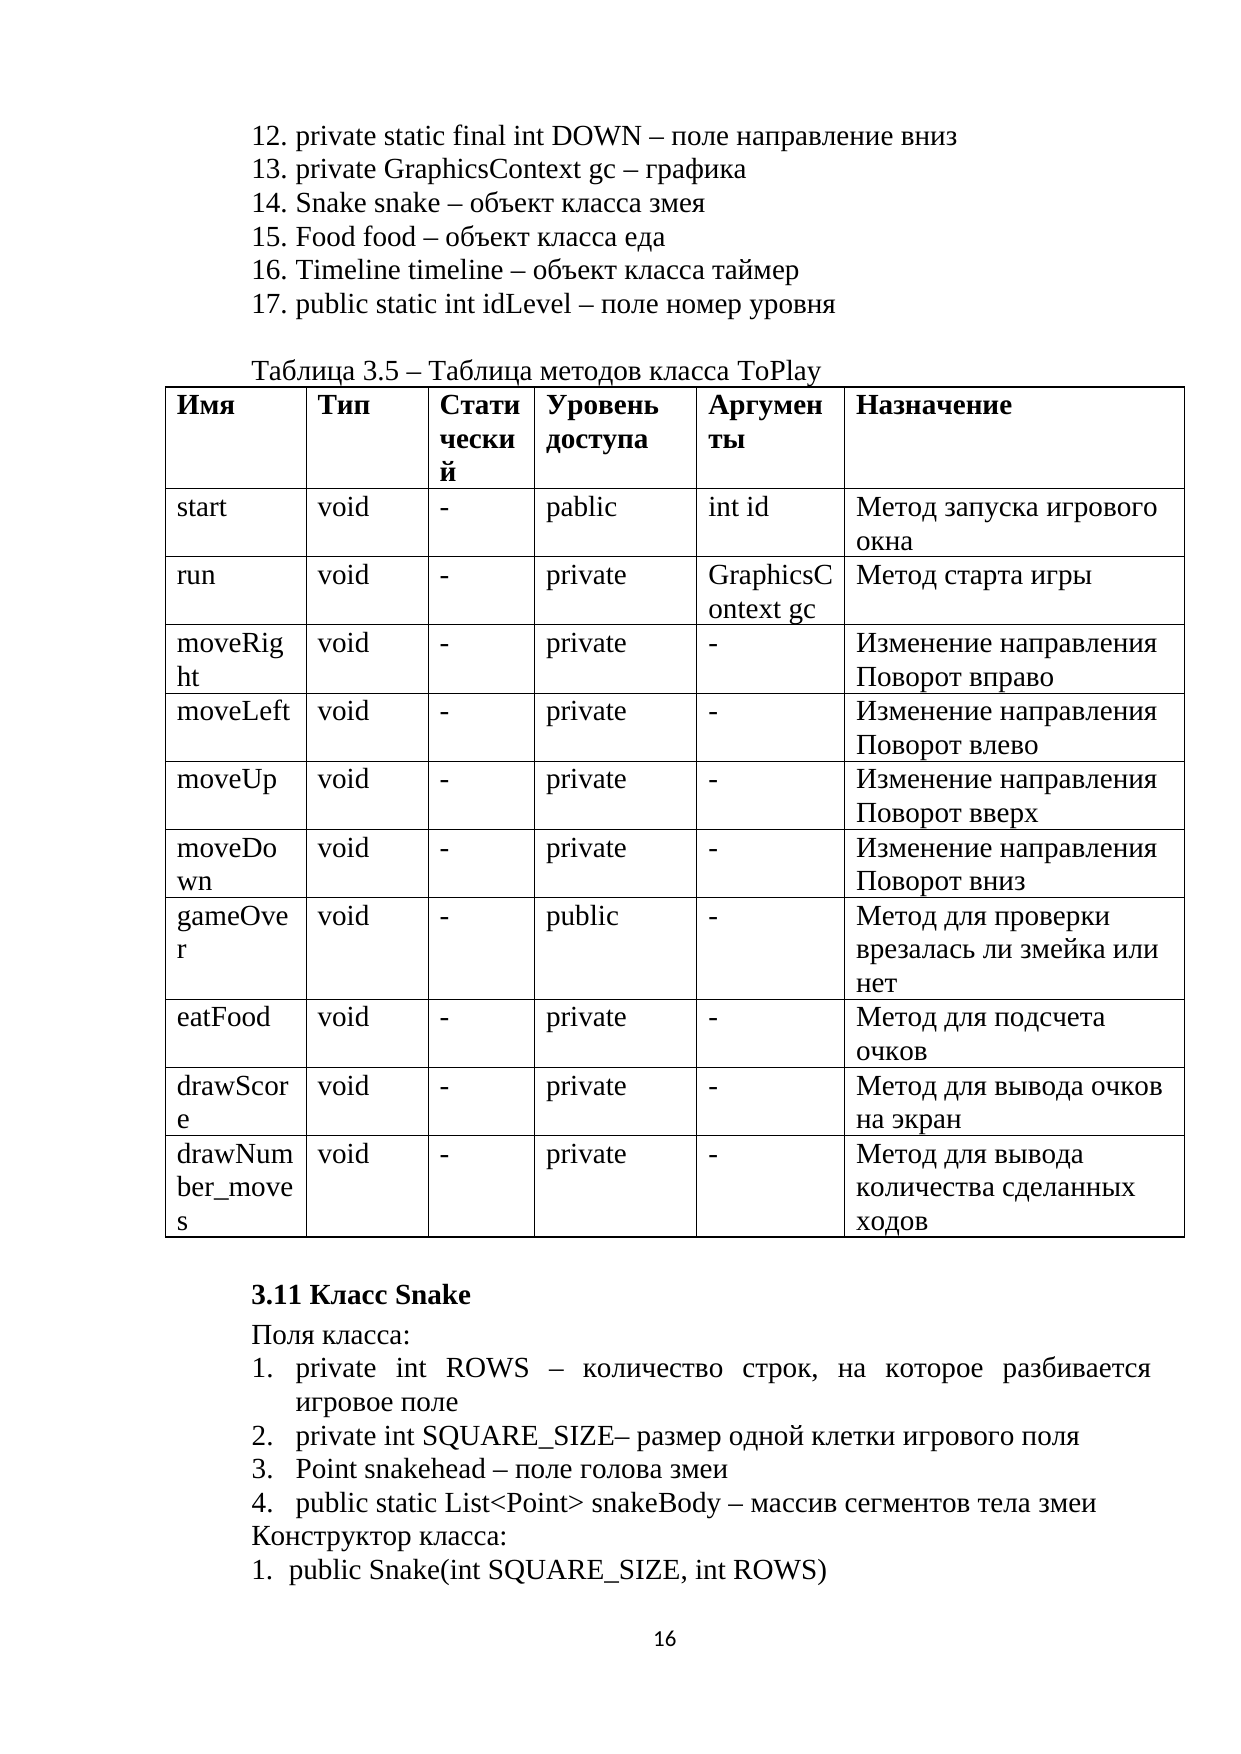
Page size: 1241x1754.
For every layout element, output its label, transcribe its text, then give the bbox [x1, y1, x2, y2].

table_cell - [429, 625, 534, 692]
table_cell - [697, 1068, 844, 1135]
text 3.11 Класс Snake [177, 1277, 1152, 1311]
table_cell private [535, 1068, 696, 1135]
table_cell drawNumber_moves [166, 1136, 306, 1236]
table_cell void [307, 762, 428, 829]
table_cell - [697, 1000, 844, 1067]
table_cell drawScore [166, 1068, 306, 1135]
table_cell void [307, 489, 428, 556]
table_header Назначение [845, 388, 1184, 488]
table_cell - [429, 1136, 534, 1236]
table_cell - [697, 1136, 844, 1236]
list private static final int DOWN – поле направление вниз [251, 118, 1152, 152]
table_cell - [697, 625, 844, 692]
table_cell int id [697, 489, 844, 556]
table_cell private [535, 762, 696, 829]
table_cell - [697, 762, 844, 829]
table_cell void [307, 694, 428, 761]
table_cell private [535, 1136, 696, 1236]
table_cell moveLeft [166, 694, 306, 761]
list Timeline timeline – объект класса таймер [251, 252, 1152, 286]
table_cell void [307, 898, 428, 998]
list public Snake(int SQUARE_SIZE, int ROWS) [251, 1552, 1152, 1585]
table_cell void [307, 557, 428, 624]
list private int ROWS – количество строк, на которое разбивается игровое поле [251, 1351, 1152, 1418]
text Поля класса: [177, 1317, 1152, 1351]
table_cell gameOver [166, 898, 306, 998]
list Snake snake – объект класса змея [251, 185, 1152, 219]
table_header Тип [307, 388, 428, 488]
table_cell public [535, 898, 696, 998]
table_cell void [307, 1000, 428, 1067]
list Point snakehead – поле голова змеи [251, 1451, 1152, 1485]
table_cell Изменение направления Поворот влево [845, 694, 1184, 761]
table_cell void [307, 1136, 428, 1236]
table_cell - [697, 830, 844, 897]
table_cell Метод запуска игрового окна [845, 489, 1184, 556]
table_cell private [535, 694, 696, 761]
list public static List<Point> snakeBody – массив сегментов тела змеи [251, 1485, 1152, 1518]
table_cell private [535, 625, 696, 692]
table_cell Метод для подсчета очков [845, 1000, 1184, 1067]
table_cell moveRight [166, 625, 306, 692]
table_header Аргументы [697, 388, 844, 488]
table_cell private [535, 830, 696, 897]
list Food food – объект класса еда [251, 219, 1152, 252]
table_cell Изменение направления Поворот вправо [845, 625, 1184, 692]
table_cell pablic [535, 489, 696, 556]
table_cell - [429, 694, 534, 761]
table_cell private [535, 1000, 696, 1067]
table_cell GraphicsContext gc [697, 557, 844, 624]
text Таблица 3.5 – Таблица методов класса ToPlay [177, 353, 1152, 386]
list private GraphicsContext gc – графика [251, 152, 1152, 185]
table_cell - [697, 898, 844, 998]
table_cell moveDown [166, 830, 306, 897]
list public static int idLevel – поле номер уровня [251, 286, 1152, 319]
table_cell - [429, 1000, 534, 1067]
table_cell Метод для вывода очков на экран [845, 1068, 1184, 1135]
table_cell - [429, 898, 534, 998]
table_cell private [535, 557, 696, 624]
table_cell - [697, 694, 844, 761]
table_cell void [307, 625, 428, 692]
table_cell - [429, 489, 534, 556]
list private int SQUARE_SIZE– размер одной клетки игрового поля [251, 1418, 1152, 1451]
table_cell - [429, 762, 534, 829]
table_cell moveUp [166, 762, 306, 829]
text Конструктор класса: [177, 1518, 1152, 1552]
table_cell Изменение направления Поворот вниз [845, 830, 1184, 897]
table_cell Метод для проверки врезалась ли змейка или нет [845, 898, 1184, 998]
table_cell - [429, 557, 534, 624]
table_cell - [429, 830, 534, 897]
table_header Имя [166, 388, 306, 488]
table_header Статический [429, 388, 534, 488]
table_header Уровень доступа [535, 388, 696, 488]
table_cell - [429, 1068, 534, 1135]
table_cell Изменение направления Поворот вверх [845, 762, 1184, 829]
table_cell run [166, 557, 306, 624]
table_cell Метод старта игры [845, 557, 1184, 624]
table_cell void [307, 830, 428, 897]
table_cell void [307, 1068, 428, 1135]
table_cell Метод для вывода количества сделанных ходов [845, 1136, 1184, 1236]
table_cell eatFood [166, 1000, 306, 1067]
table_cell start [166, 489, 306, 556]
